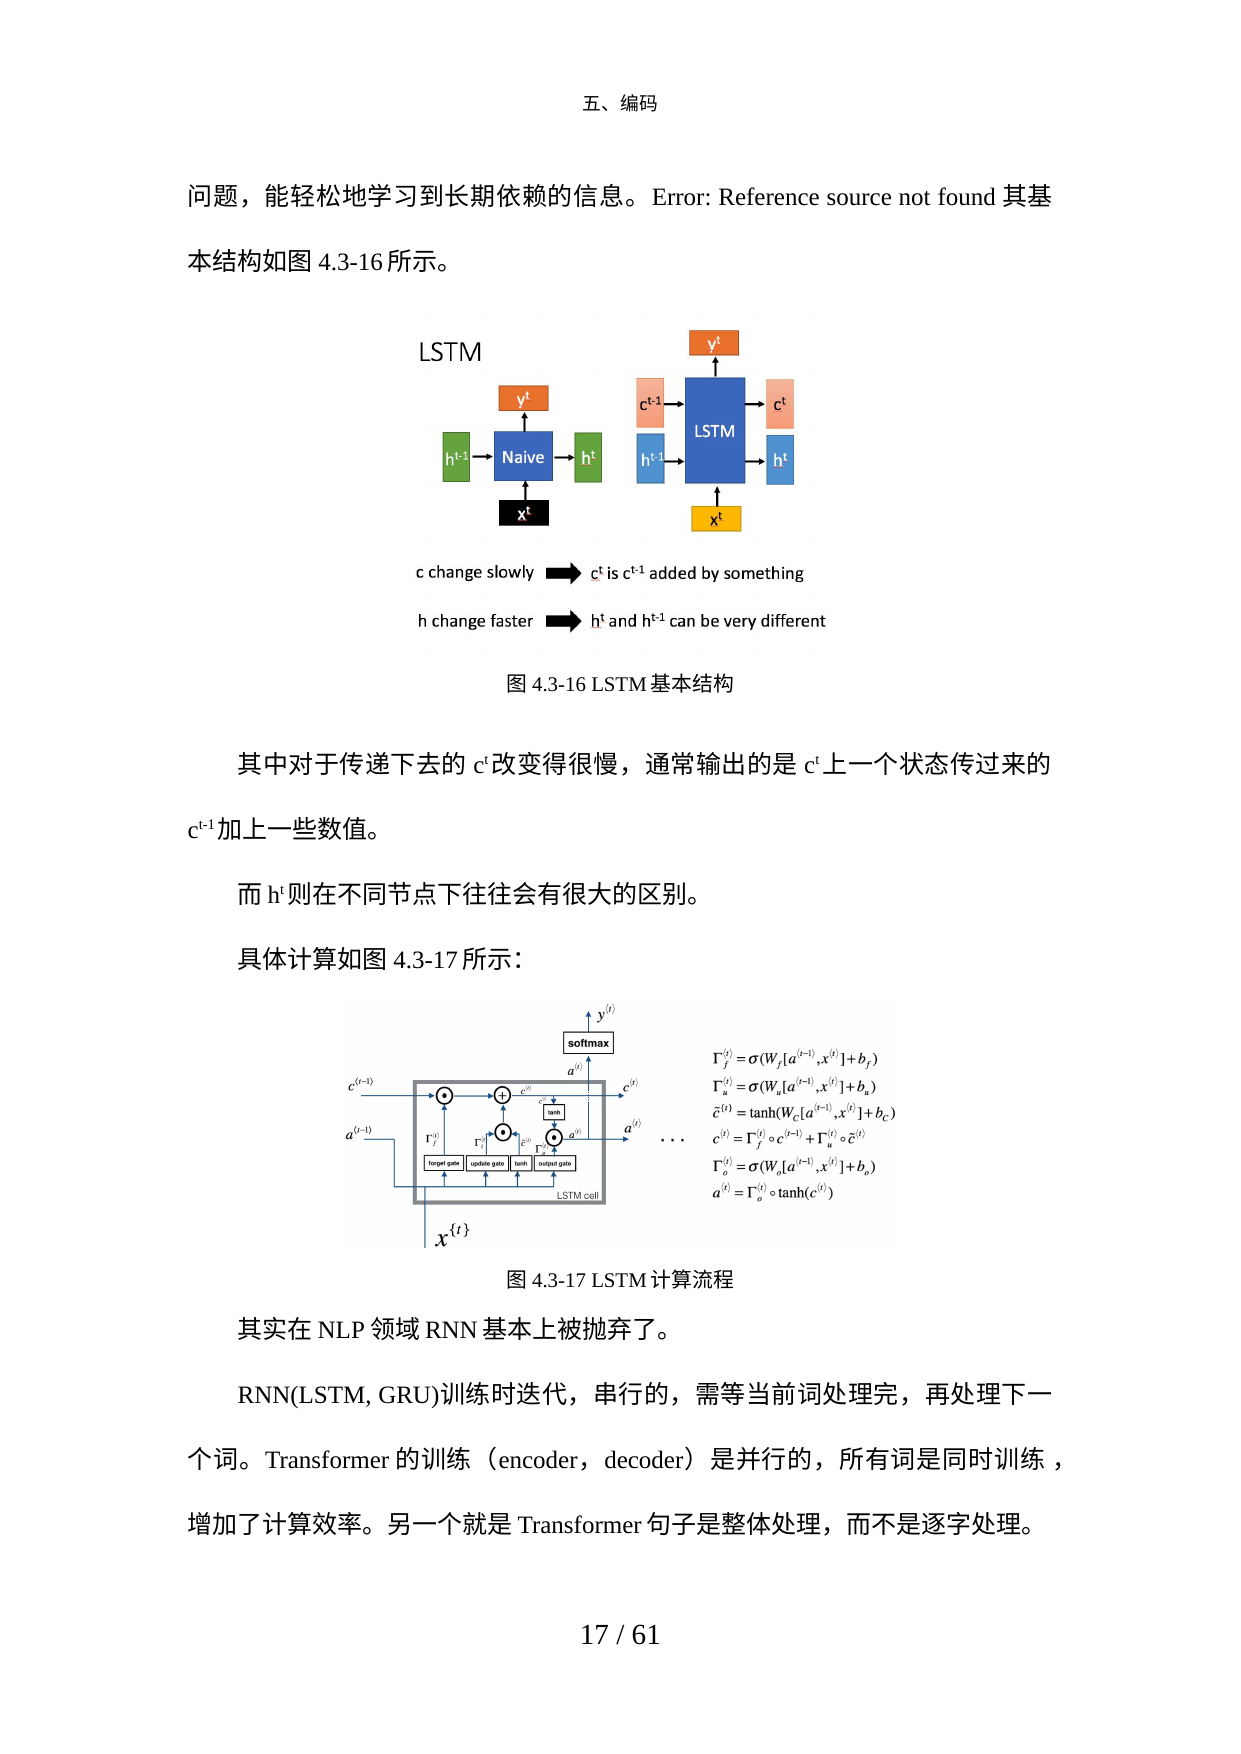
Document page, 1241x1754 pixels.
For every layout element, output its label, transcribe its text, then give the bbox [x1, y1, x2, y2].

picture [345, 1000, 895, 1253]
text 而ht则在不同节点下往往会有很大的区别。 [187, 861, 1053, 926]
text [187, 162, 1053, 292]
text 其实在NLP领域RNN基本上被抛弃了。 [187, 1295, 1053, 1360]
text RNN(LSTM, GRU)训练时迭代，串行的，需等当前词处理完，再处理下一个词。Transformer的训练（encoder，decoder）是并行的，所有词是同时训练 ，增加了计算效率。另一个就是Transformer句子是整体处理，而不是逐字处理。 [187, 1360, 1053, 1555]
text 其中对于传递下去的ct改变得很慢，通常输出的是ct上一个状态传过来的ct-1加上一些数值。 [187, 731, 1053, 861]
picture [383, 301, 857, 656]
